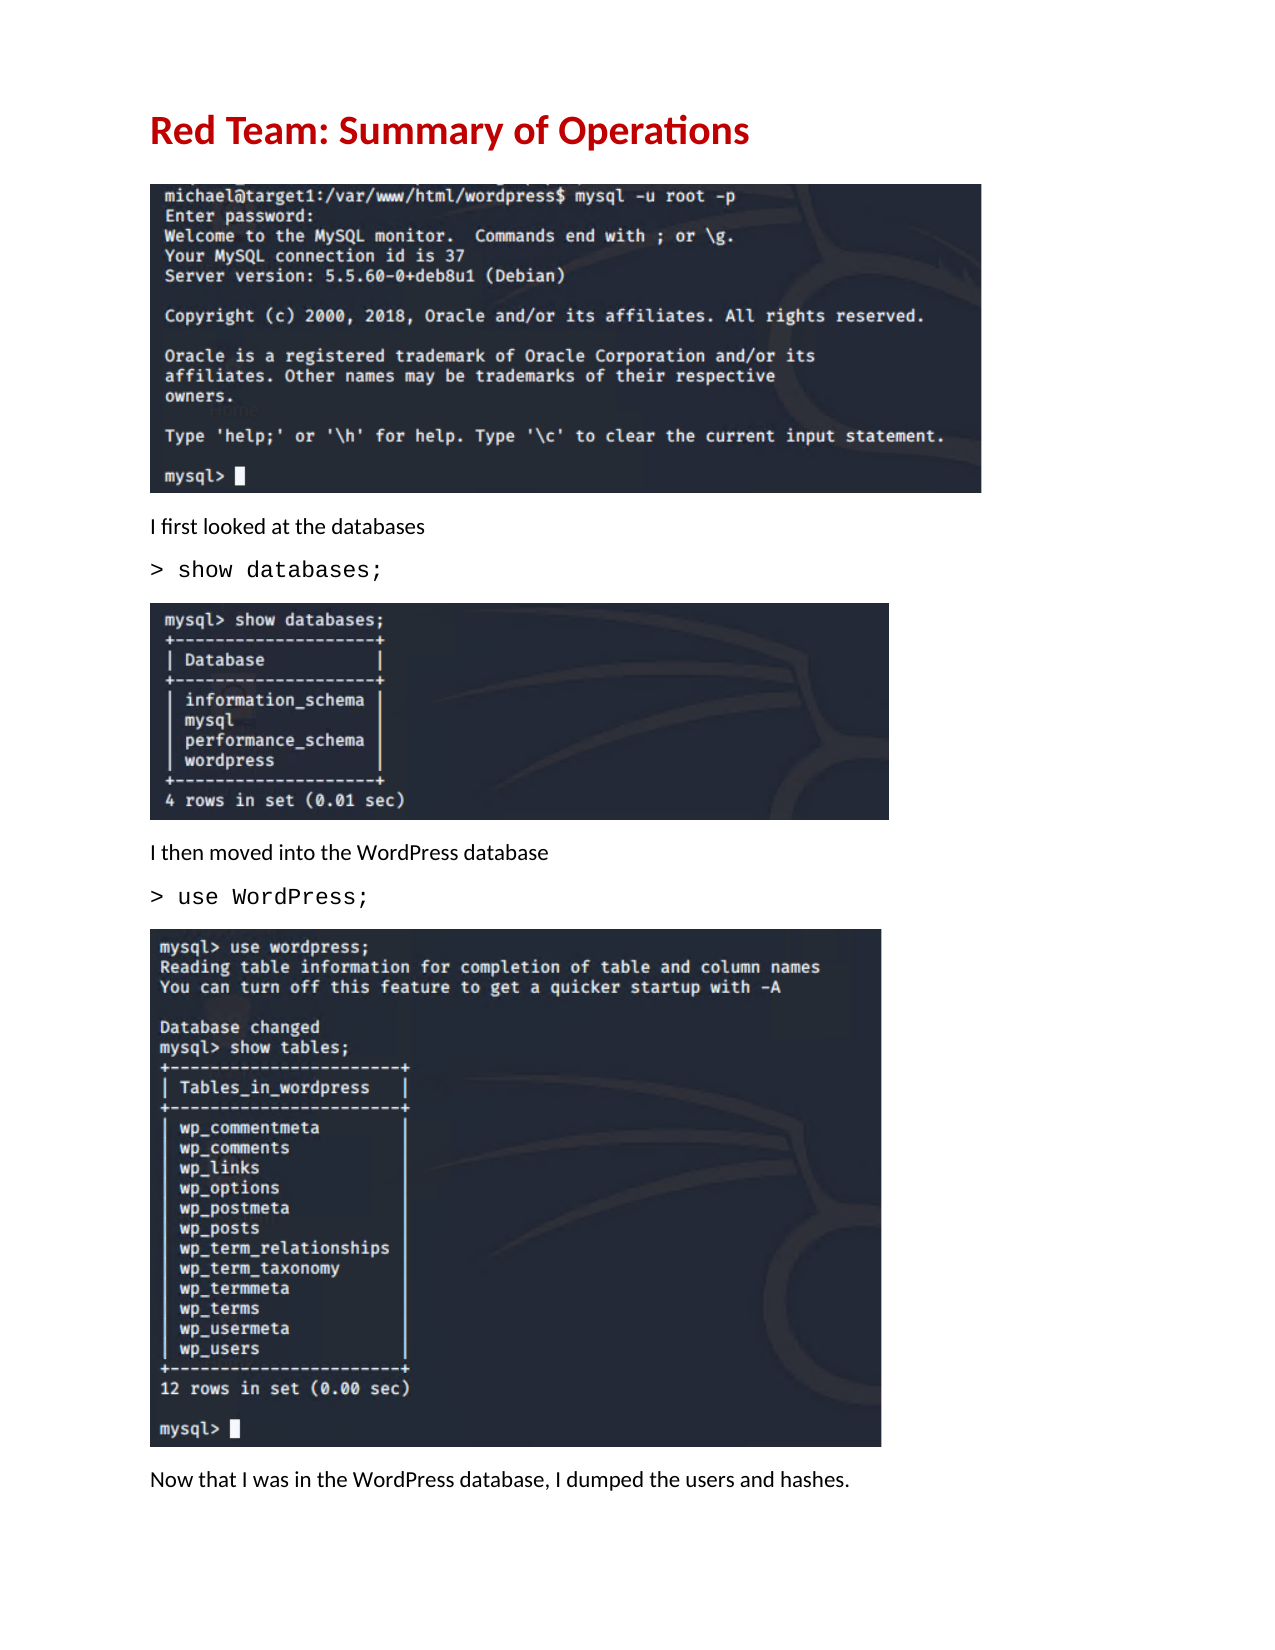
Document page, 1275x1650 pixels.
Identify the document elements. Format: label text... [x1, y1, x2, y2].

text > use WordPress; [150, 885, 1125, 911]
text I first looked at the databases [150, 512, 1125, 540]
text I then moved into the WordPress database [150, 838, 1125, 866]
picture [150, 929, 882, 1447]
picture [150, 184, 982, 493]
text > show databases; [150, 559, 1125, 584]
text Now that I was in the WordPress database, I dumped the users and hashes. [150, 1465, 1125, 1493]
picture [150, 603, 889, 820]
